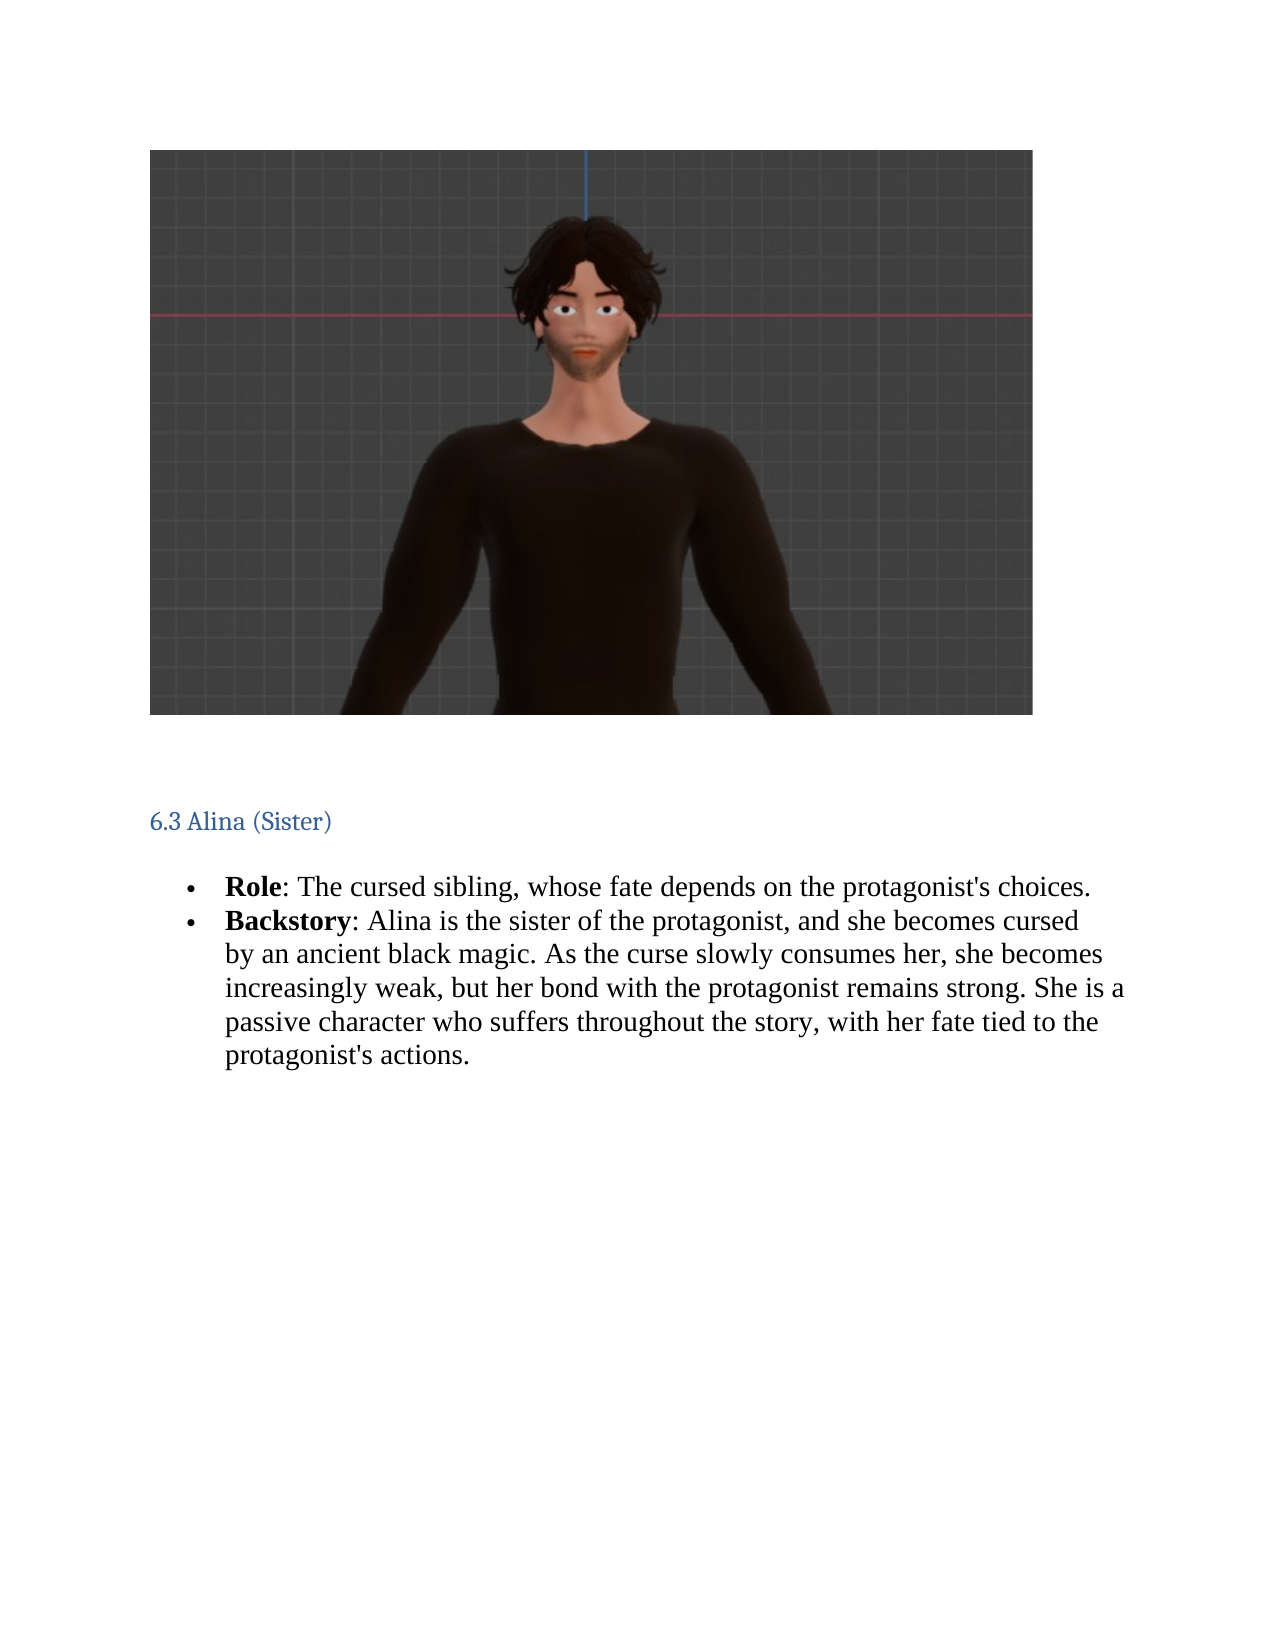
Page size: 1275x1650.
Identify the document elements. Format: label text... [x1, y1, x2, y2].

list Role: The cursed sibling, whose fate depends on the protagonist's choices. [187, 869, 1162, 903]
text increasingly weak, but her bond with the protagonist remains strong. She is a passive character who suffers throughout the story, with her fate tied to the protagonist's actions. [225, 970, 1162, 1071]
subtitle 6.3 Alina (Sister) [150, 806, 1162, 838]
list Backstory: Alina is the sister of the protagonist, and she becomes cursed by an ancient black magic. As the curse slowly consumes her, she becomes [187, 903, 1113, 970]
picture [150, 150, 1033, 715]
